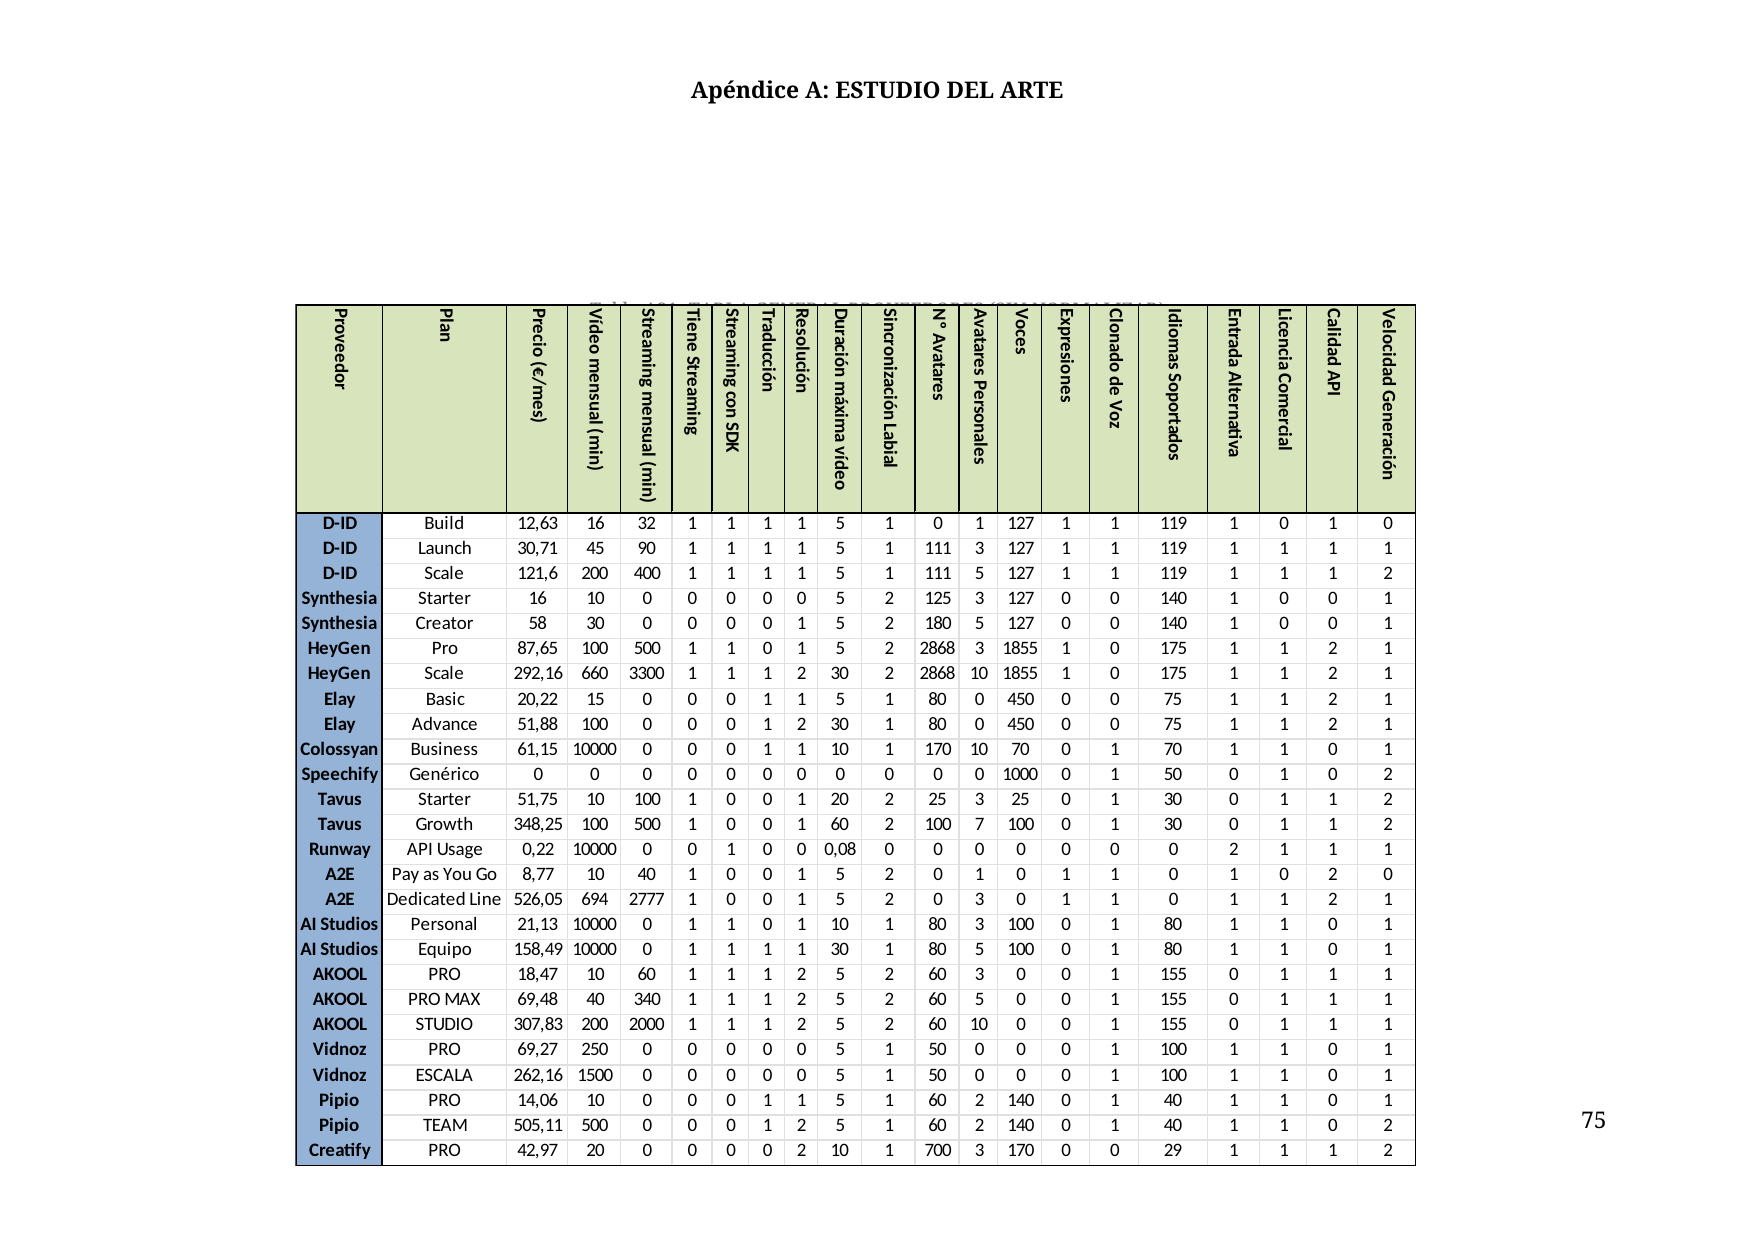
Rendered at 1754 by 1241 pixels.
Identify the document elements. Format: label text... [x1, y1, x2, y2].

text Tabla A31: TABLA GENERAL PROVEEDORES (SIN NORMALIZAR) [148, 296, 1606, 321]
